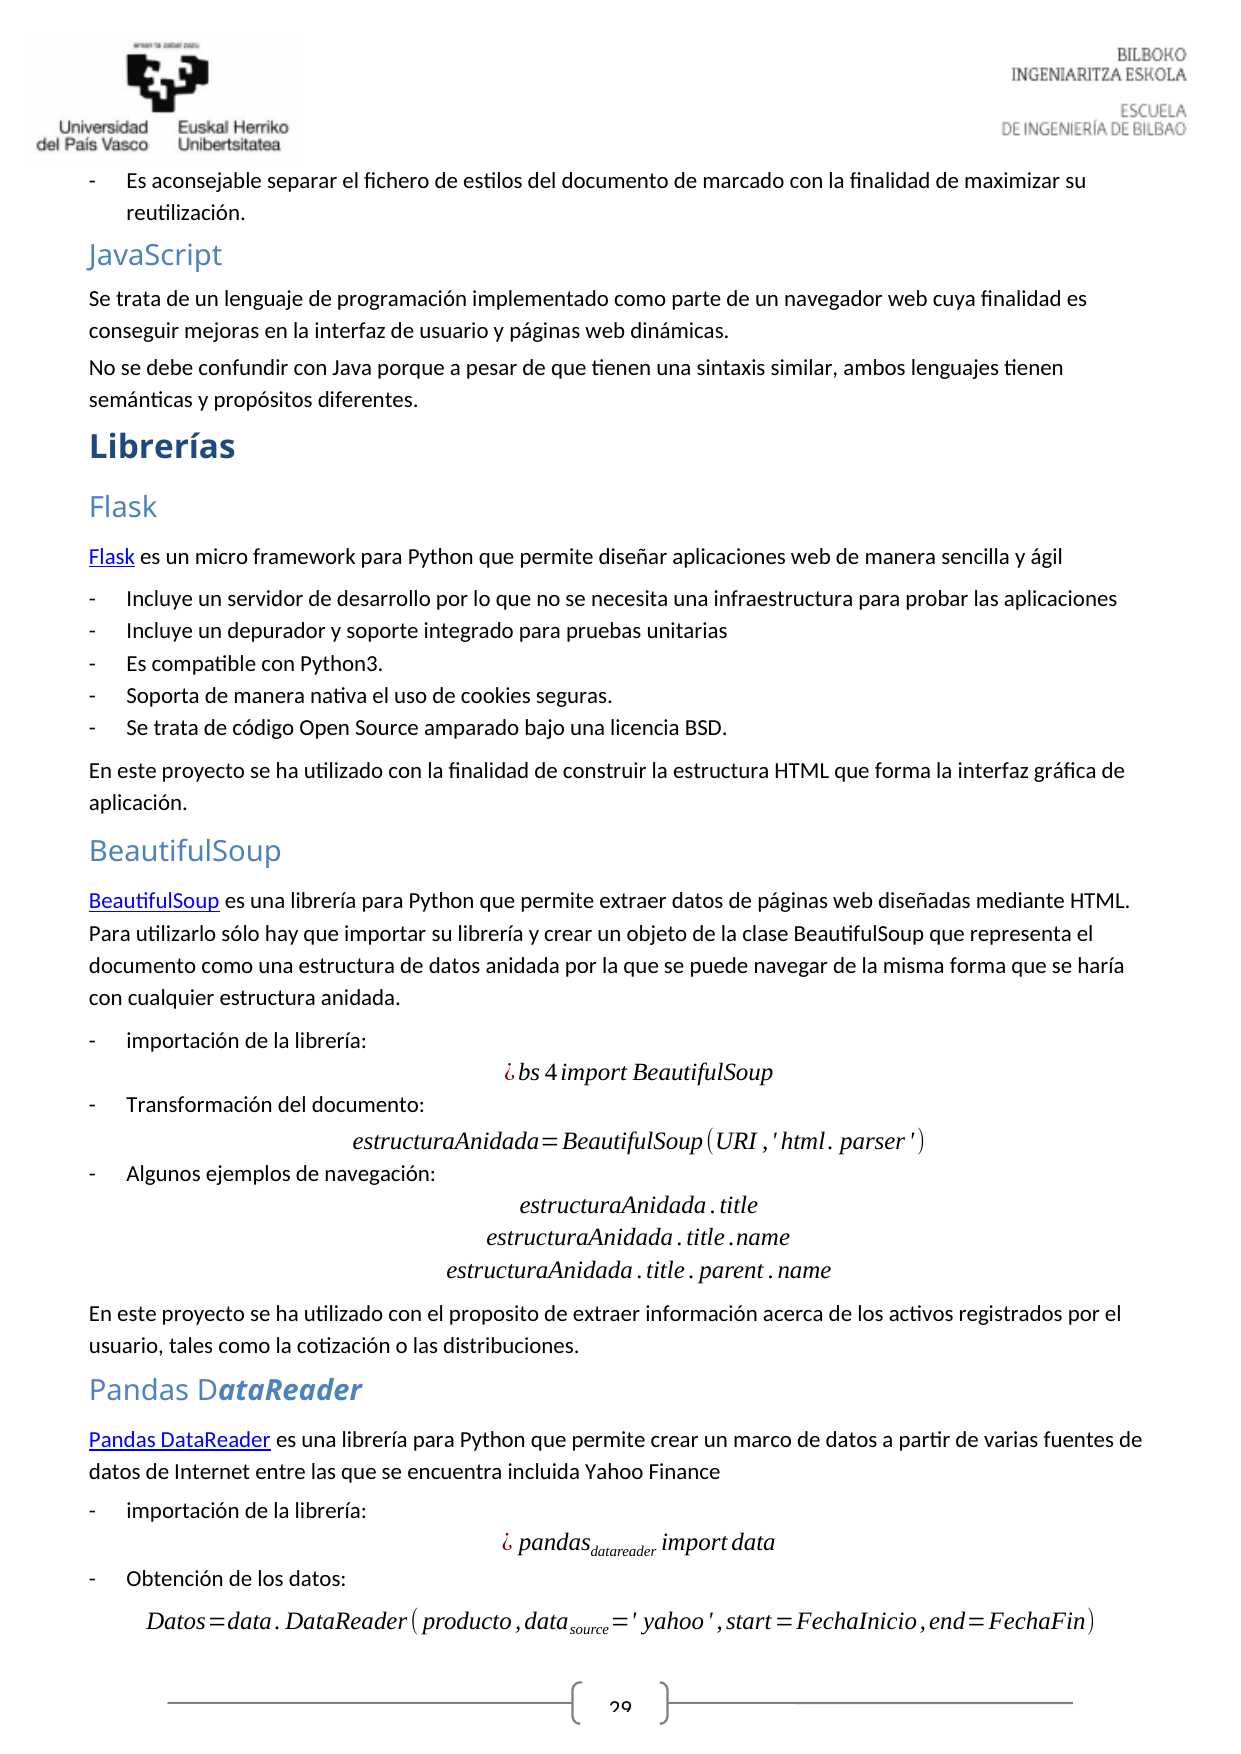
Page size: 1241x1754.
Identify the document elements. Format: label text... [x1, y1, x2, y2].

subtitle Flask [89, 486, 1152, 526]
subtitle Pandas DataReader [89, 1369, 1152, 1409]
text En este proyecto se ha utilizado con la finalidad de construir la estructura HTML que forma la interfaz gráfica de aplicación. [89, 756, 1152, 816]
list Algunos ejemplos de navegación: [89, 1159, 1152, 1187]
subtitle Librerías [89, 423, 1152, 469]
subtitle BeautifulSoup [89, 831, 1152, 870]
list Soporta de manera nativa el uso de cookies seguras. [89, 681, 1152, 709]
list Transformación del documento: [89, 1090, 1152, 1118]
text No se debe confundir con Java porque a pesar de que tienen una sintaxis similar, ambos lenguajes tienen semánticas y propósitos diferentes. [89, 353, 1152, 413]
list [89, 1564, 1152, 1592]
list Es compatible con Python3. [89, 649, 1152, 677]
list importación de la librería: [89, 1496, 1152, 1524]
text Pandas DataReader es una librería para Python que permite crear un marco de datos a partir de varias fuentes de datos de Internet entre las que se encuentra incluida Yahoo Finance [89, 1425, 1152, 1486]
list Es aconsejable separar el fichero de estilos del documento de marcado con la finalidad de maximizar su reutilización. [89, 102, 1152, 226]
list Se trata de código Open Source amparado bajo una licencia BSD. [89, 713, 1152, 741]
text En este proyecto se ha utilizado con el proposito de extraer información acerca de los activos registrados por el usuario, tales como la cotización o las distribuciones. [89, 1299, 1152, 1359]
list Incluye un servidor de desarrollo por lo que no se necesita una infraestructura para probar las aplicaciones [89, 584, 1152, 612]
list importación de la librería: [89, 1026, 1152, 1054]
text Se trata de un lenguaje de programación implementado como parte de un navegador web cuya finalidad es conseguir mejoras en la interfaz de usuario y páginas web dinámicas. [89, 284, 1152, 344]
text Flask es un micro framework para Python que permite diseñar aplicaciones web de manera sencilla y ágil [89, 542, 1152, 570]
subtitle JavaScript [89, 234, 1152, 274]
text BeautifulSoup es una librería para Python que permite extraer datos de páginas web diseñadas mediante HTML. Para utilizarlo sólo hay que importar su librería y crear un objeto de la clase BeautifulSoup que representa el documento como una estructura de datos anidada por la que se puede navegar de la misma forma que se haría con cualquier estructura anidada. [89, 887, 1152, 1011]
picture [29, 25, 1213, 162]
list Incluye un depurador y soporte integrado para pruebas unitarias [89, 617, 1152, 645]
